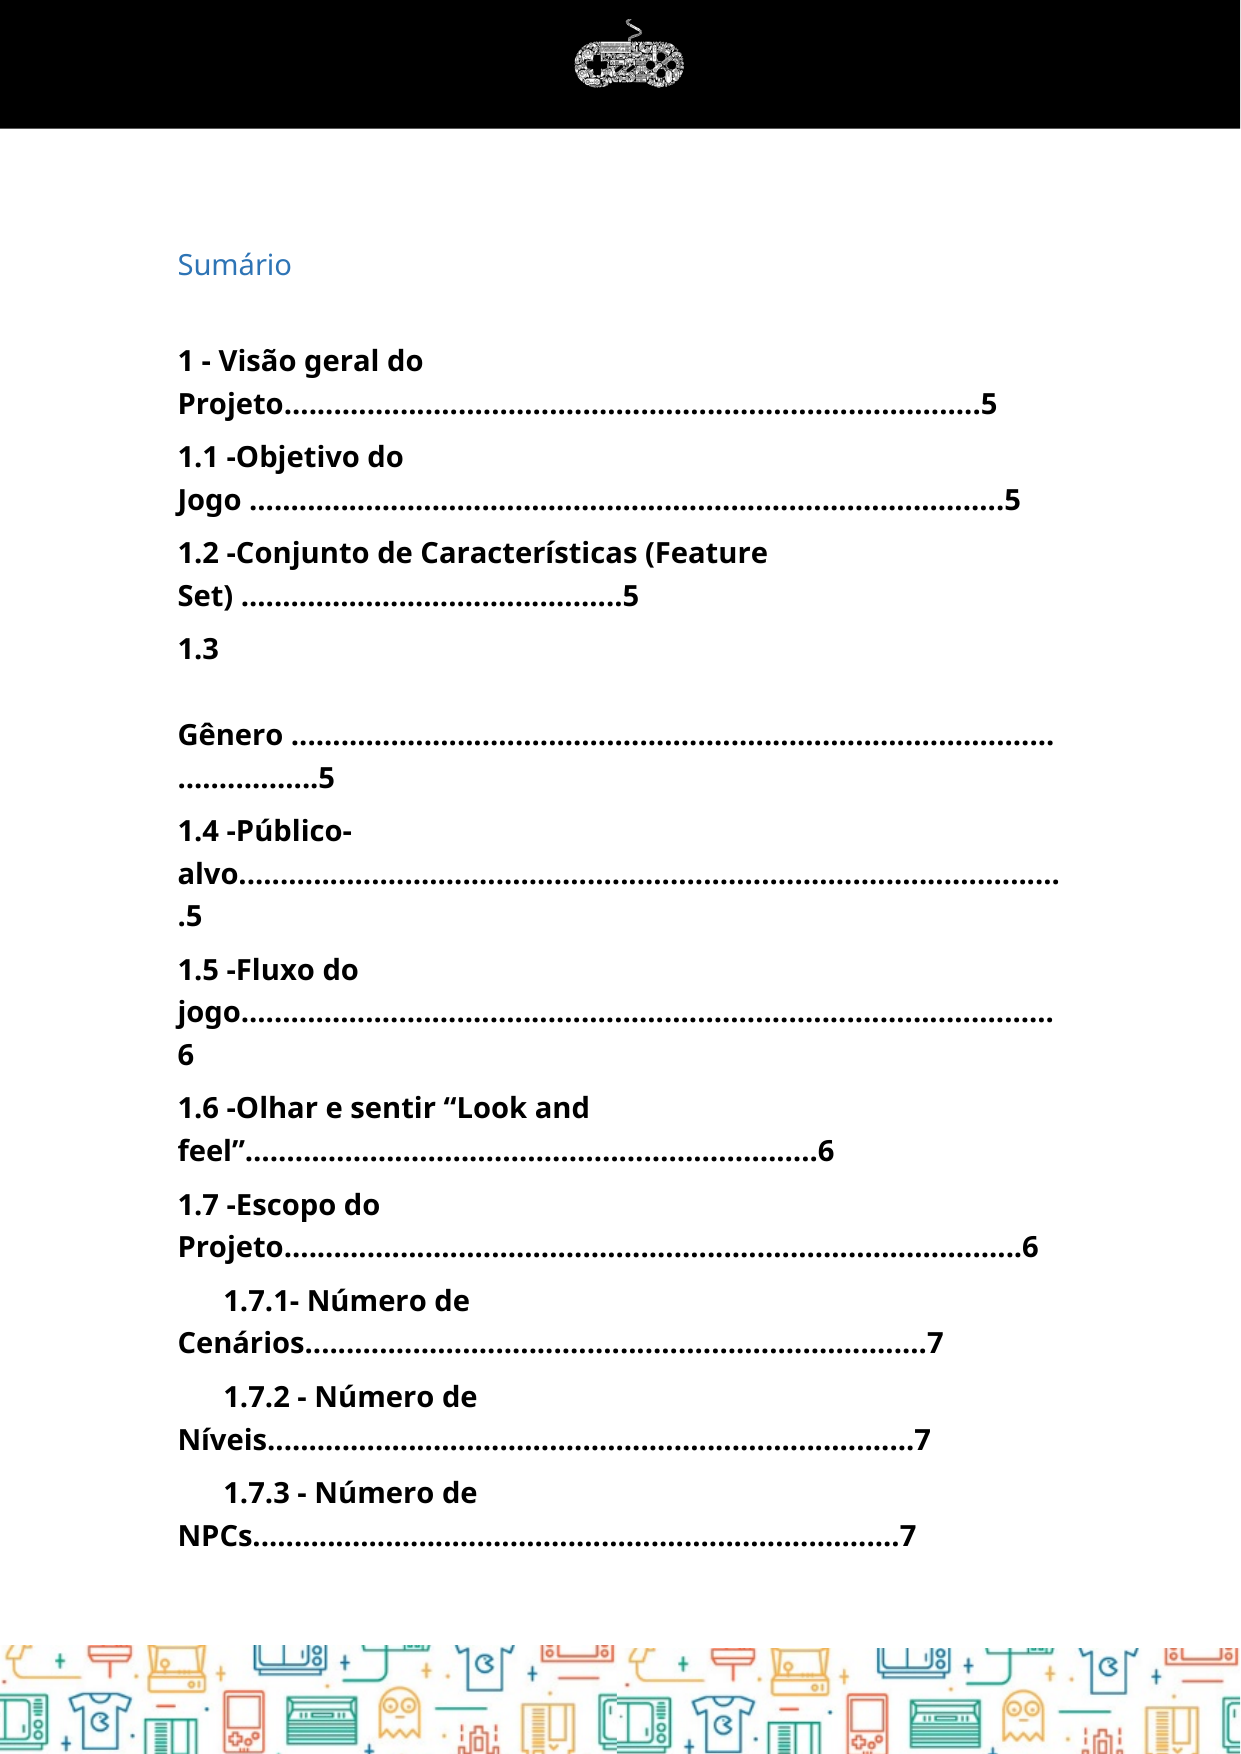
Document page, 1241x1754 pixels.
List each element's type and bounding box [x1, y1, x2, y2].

picture [572, 19, 686, 90]
picture [0, 1645, 1241, 1754]
